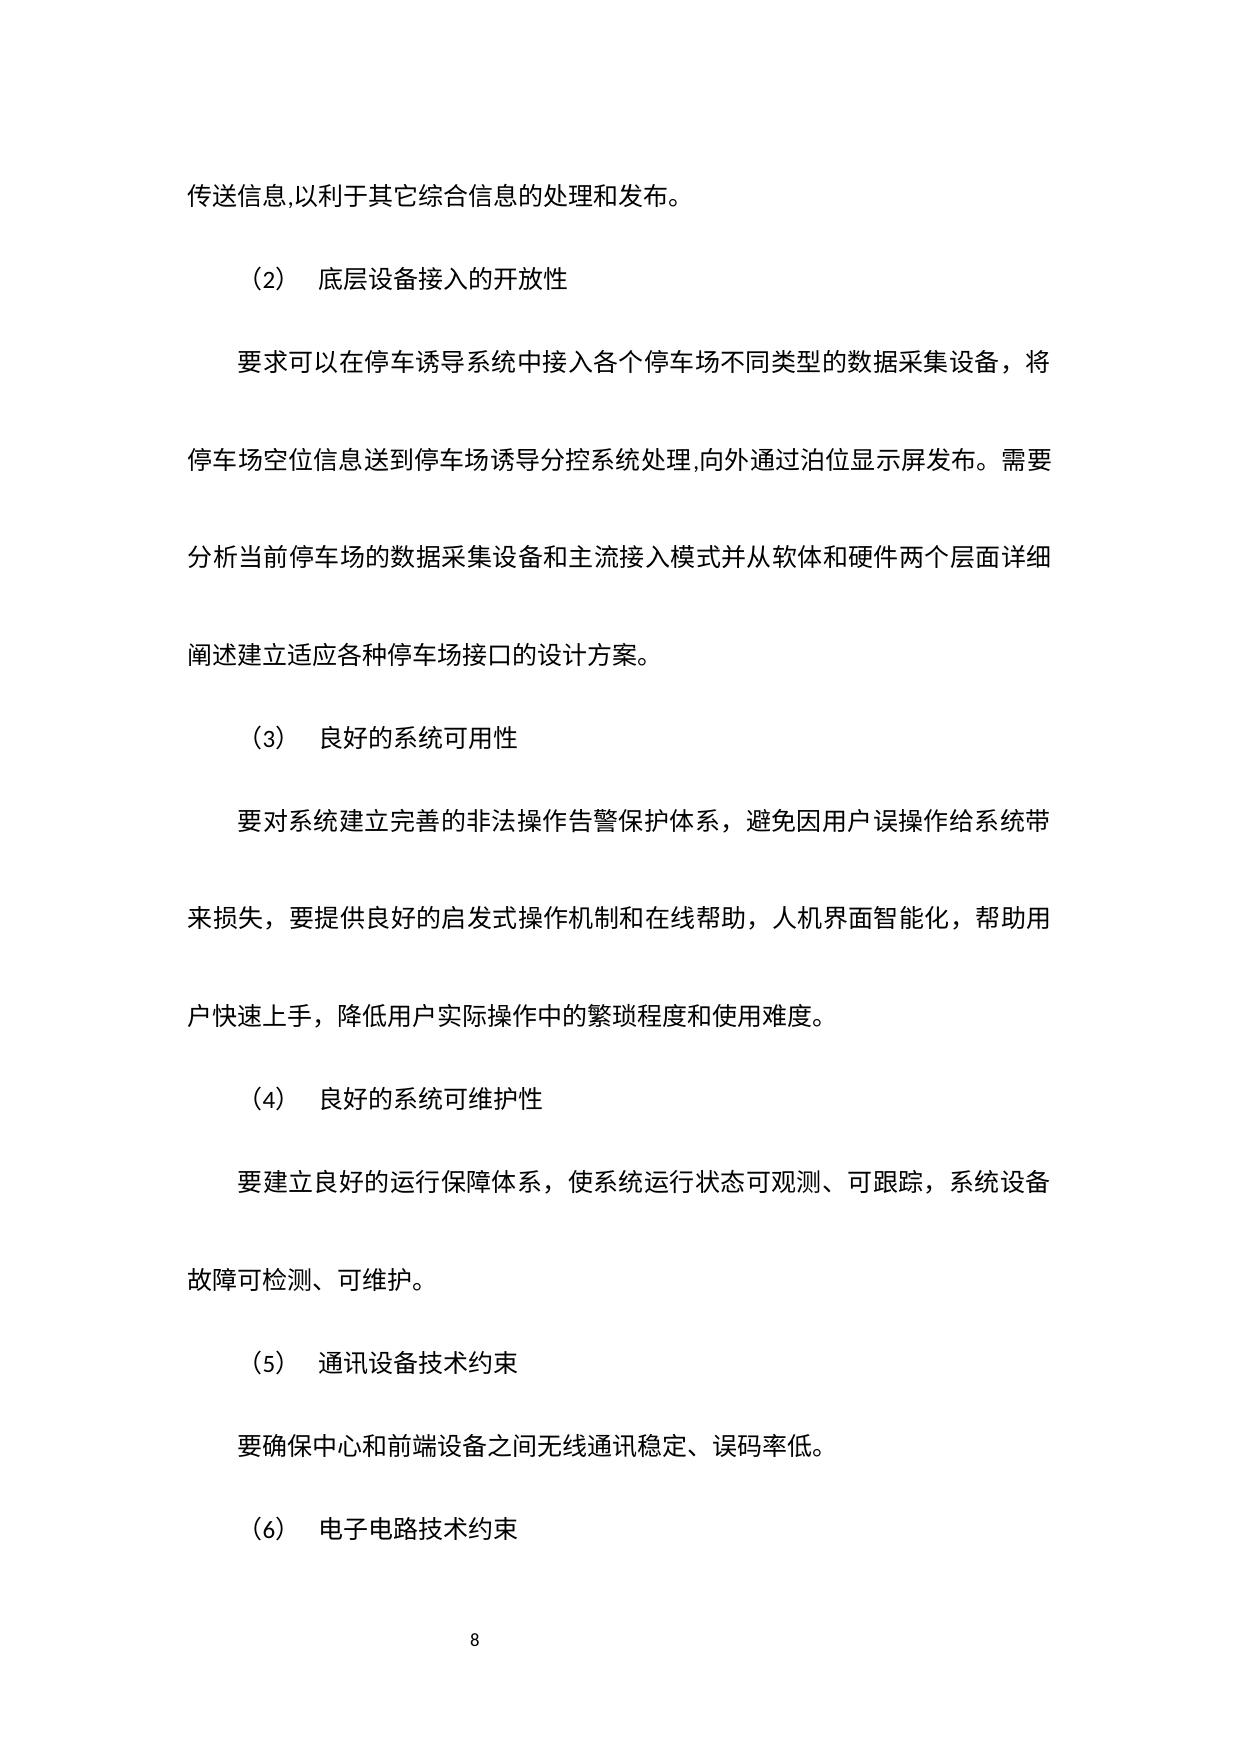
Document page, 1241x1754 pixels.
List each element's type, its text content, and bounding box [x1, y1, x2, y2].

list 良好的系统可用性 [237, 704, 1053, 769]
list 良好的系统可维护性 [237, 1065, 1053, 1130]
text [187, 162, 1053, 227]
list 底层设备接入的开放性 [237, 245, 1053, 310]
list 电子电路技术约束 [237, 1495, 1053, 1560]
list 通讯设备技术约束 [237, 1329, 1053, 1394]
text 要建立良好的运行保障体系，使系统运行状态可观测、可跟踪，系统设备故障可检测、可维护。 [187, 1148, 1053, 1311]
text 要求可以在停车诱导系统中接入各个停车场不同类型的数据采集设备，将停车场空位信息送到停车场诱导分控系统处理,向外通过泊位显示屏发布。需要分析当前停车场的数据采集设备和主流接入模式并从软体和硬件两个层面详细阐述建立适应各种停车场接口的设计方案。 [187, 328, 1053, 686]
text 要确保中心和前端设备之间无线通讯稳定、误码率低。 [187, 1412, 1053, 1477]
text 要对系统建立完善的非法操作告警保护体系，避免因用户误操作给系统带来损失，要提供良好的启发式操作机制和在线帮助，人机界面智能化，帮助用户快速上手，降低用户实际操作中的繁琐程度和使用难度。 [187, 787, 1053, 1047]
